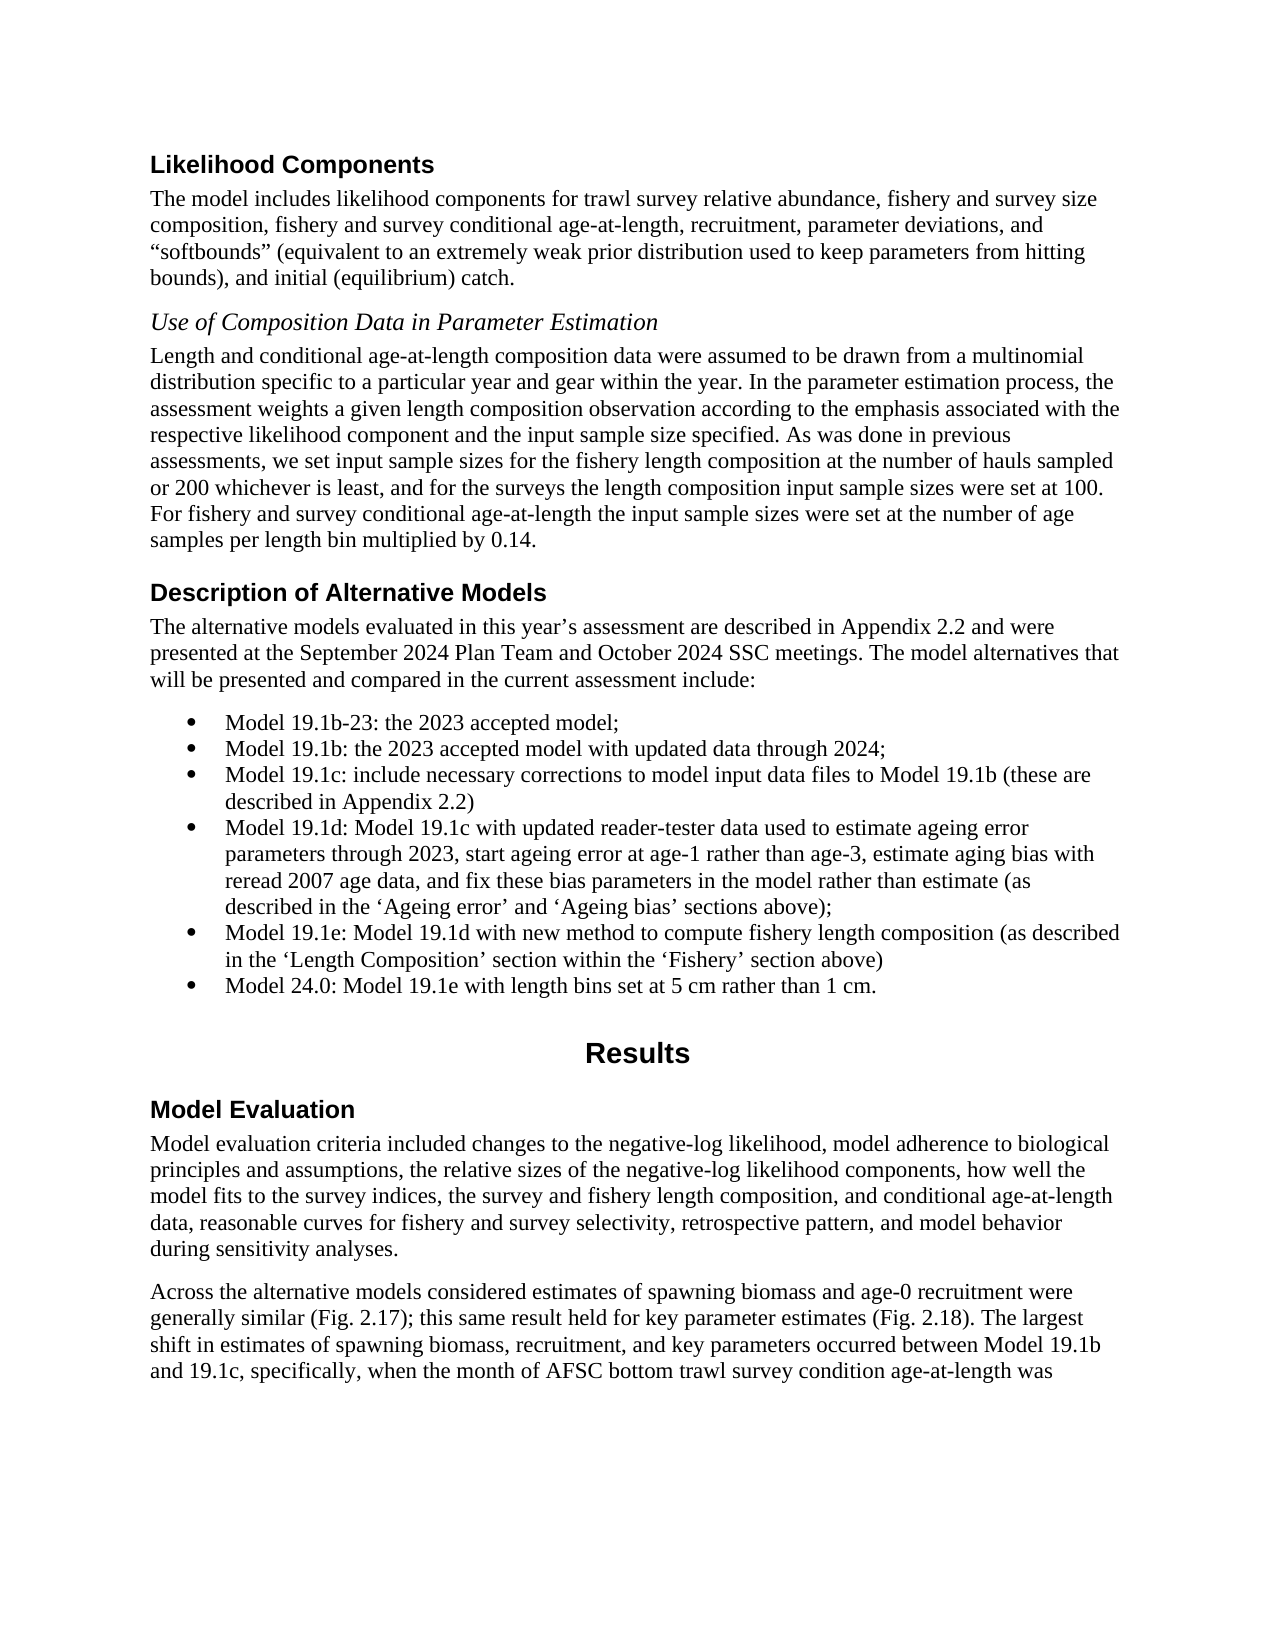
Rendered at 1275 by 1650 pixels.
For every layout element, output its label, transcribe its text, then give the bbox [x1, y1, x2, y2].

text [150, 1278, 1125, 1383]
list Model 19.1d: Model 19.1c with updated reader-tester data used to estimate ageing error parameters through 2023, start ageing error at age-1 rather than age-3, estimate aging bias with reread 2007 age data, and fix these bias parameters in the model rather than estimate (as described in the ‘Ageing error’ and ‘Ageing bias’ sections above); [187, 814, 1125, 919]
list Model 19.1b-23: the 2023 accepted model; [187, 709, 1125, 735]
text The alternative models evaluated in this year’s assessment are described in Appendix 2.2 and were presented at the September 2024 Plan Team and October 2024 SSC meetings. The model alternatives that will be presented and compared in the current assessment include: [150, 613, 1125, 692]
subtitle Likelihood Components [150, 150, 1125, 179]
text Length and conditional age-at-length composition data were assumed to be drawn from a multinomial distribution specific to a particular year and gear within the year. In the parameter estimation process, the assessment weights a given length composition observation according to the emphasis associated with the respective likelihood component and the input sample size specified. As was done in previous assessments, we set input sample sizes for the fishery length composition at the number of hauls sampled or 200 whichever is least, and for the surveys the length composition input sample sizes were set at 100. For fishery and survey conditional age-at-length the input sample sizes were set at the number of age samples per length bin multiplied by 0.14. [150, 342, 1125, 553]
text The model includes likelihood components for trawl survey relative abundance, fishery and survey size composition, fishery and survey conditional age-at-length, recruitment, parameter deviations, and “softbounds” (equivalent to an extremely weak prior distribution used to keep parameters from hitting bounds), and initial (equilibrium) catch. [150, 185, 1125, 290]
subtitle Results [150, 1036, 1125, 1069]
list Model 19.1b: the 2023 accepted model with updated data through 2024; [187, 735, 1125, 761]
subtitle Model Evaluation [150, 1094, 1125, 1123]
list Model 24.0: Model 19.1e with length bins set at 5 cm rather than 1 cm. [187, 972, 1125, 998]
list Model 19.1e: Model 19.1d with new method to compute fishery length composition (as described in the ‘Length Composition’ section within the ‘Fishery’ section above) [187, 919, 1125, 972]
list Model 19.1c: include necessary corrections to model input data files to Model 19.1b (these are described in Appendix 2.2) [187, 761, 1125, 814]
text Model evaluation criteria included changes to the negative-log likelihood, model adherence to biological principles and assumptions, the relative sizes of the negative-log likelihood components, how well the model fits to the survey indices, the survey and fishery length composition, and conditional age-at-length data, reasonable curves for fishery and survey selectivity, retrospective pattern, and model behavior during sensitivity analyses. [150, 1129, 1125, 1261]
subtitle Use of Composition Data in Parameter Estimation [150, 307, 1125, 336]
subtitle Description of Alternative Models [150, 578, 1125, 607]
